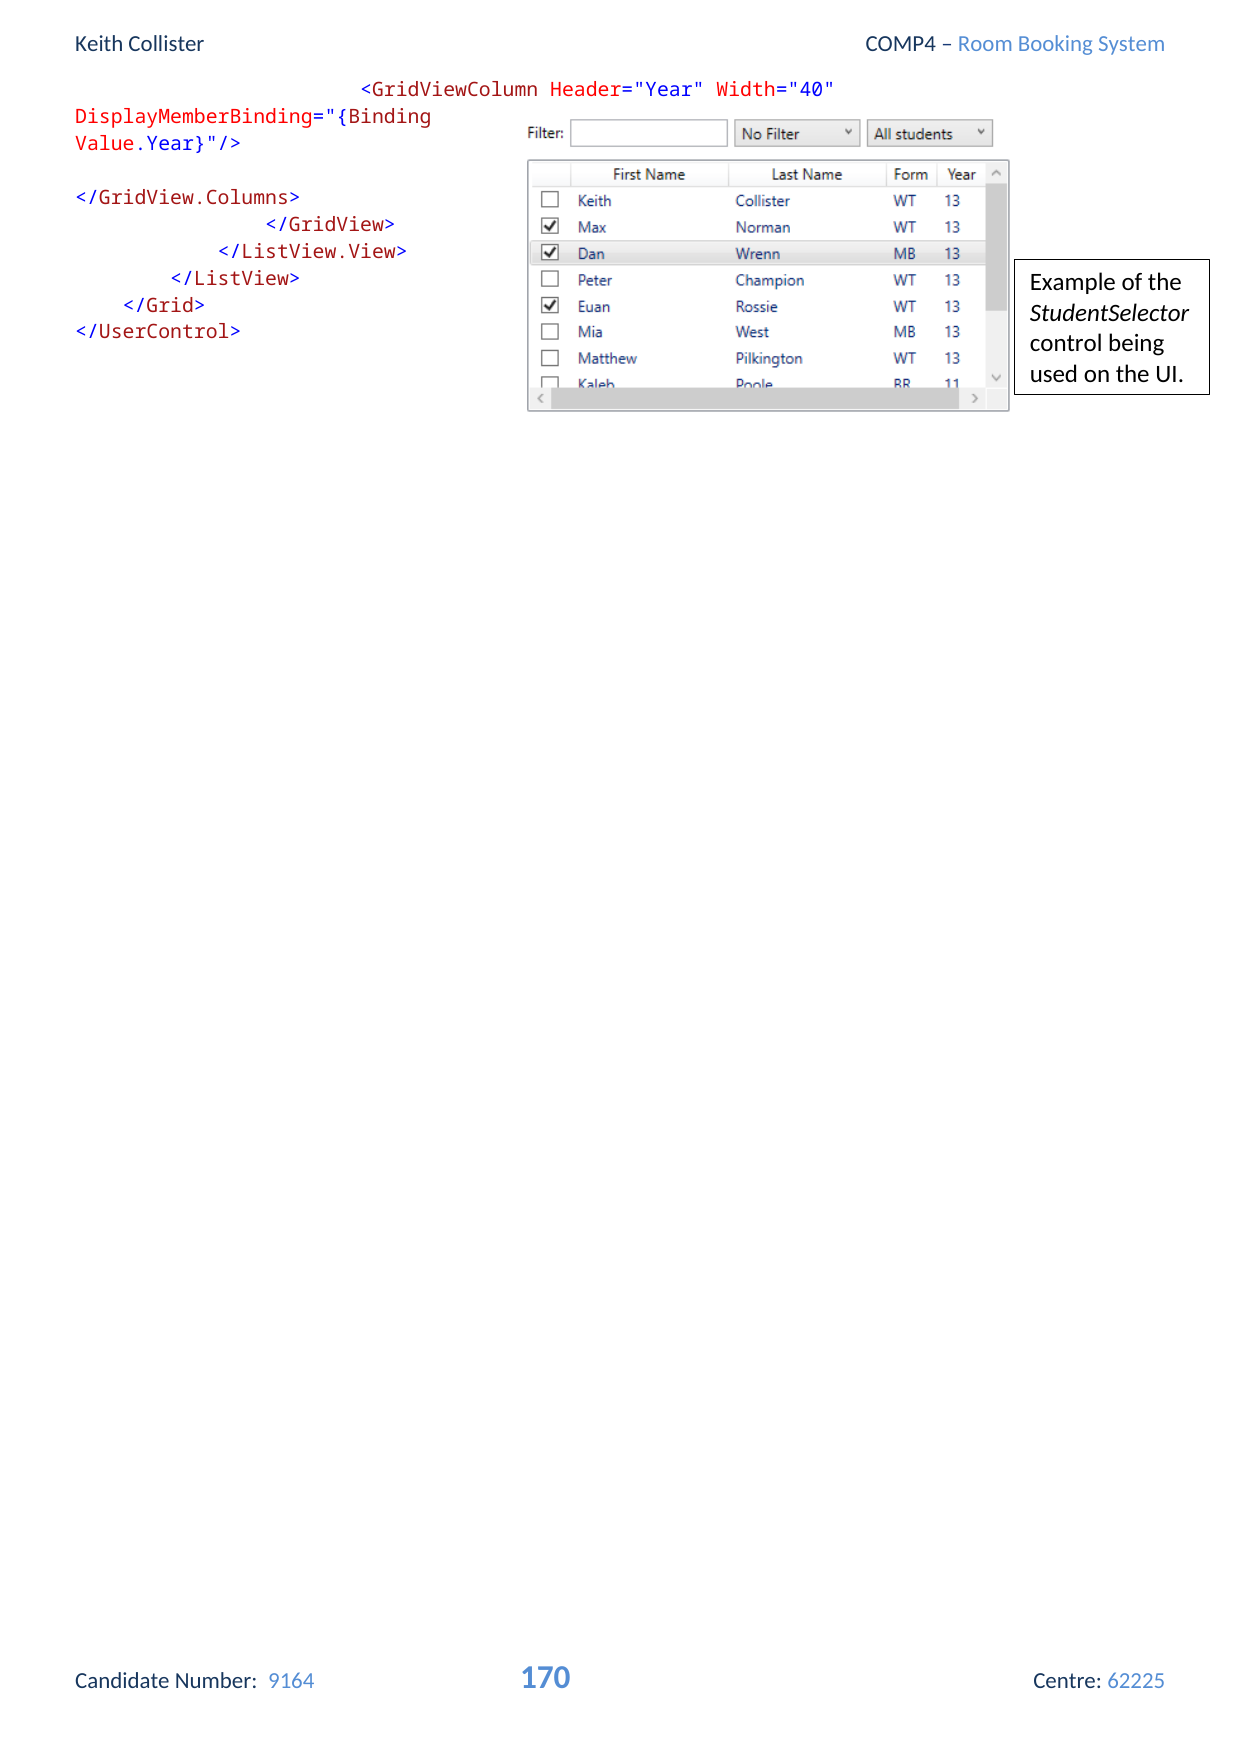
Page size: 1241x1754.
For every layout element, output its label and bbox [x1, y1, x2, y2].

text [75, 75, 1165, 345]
picture [521, 113, 1016, 418]
